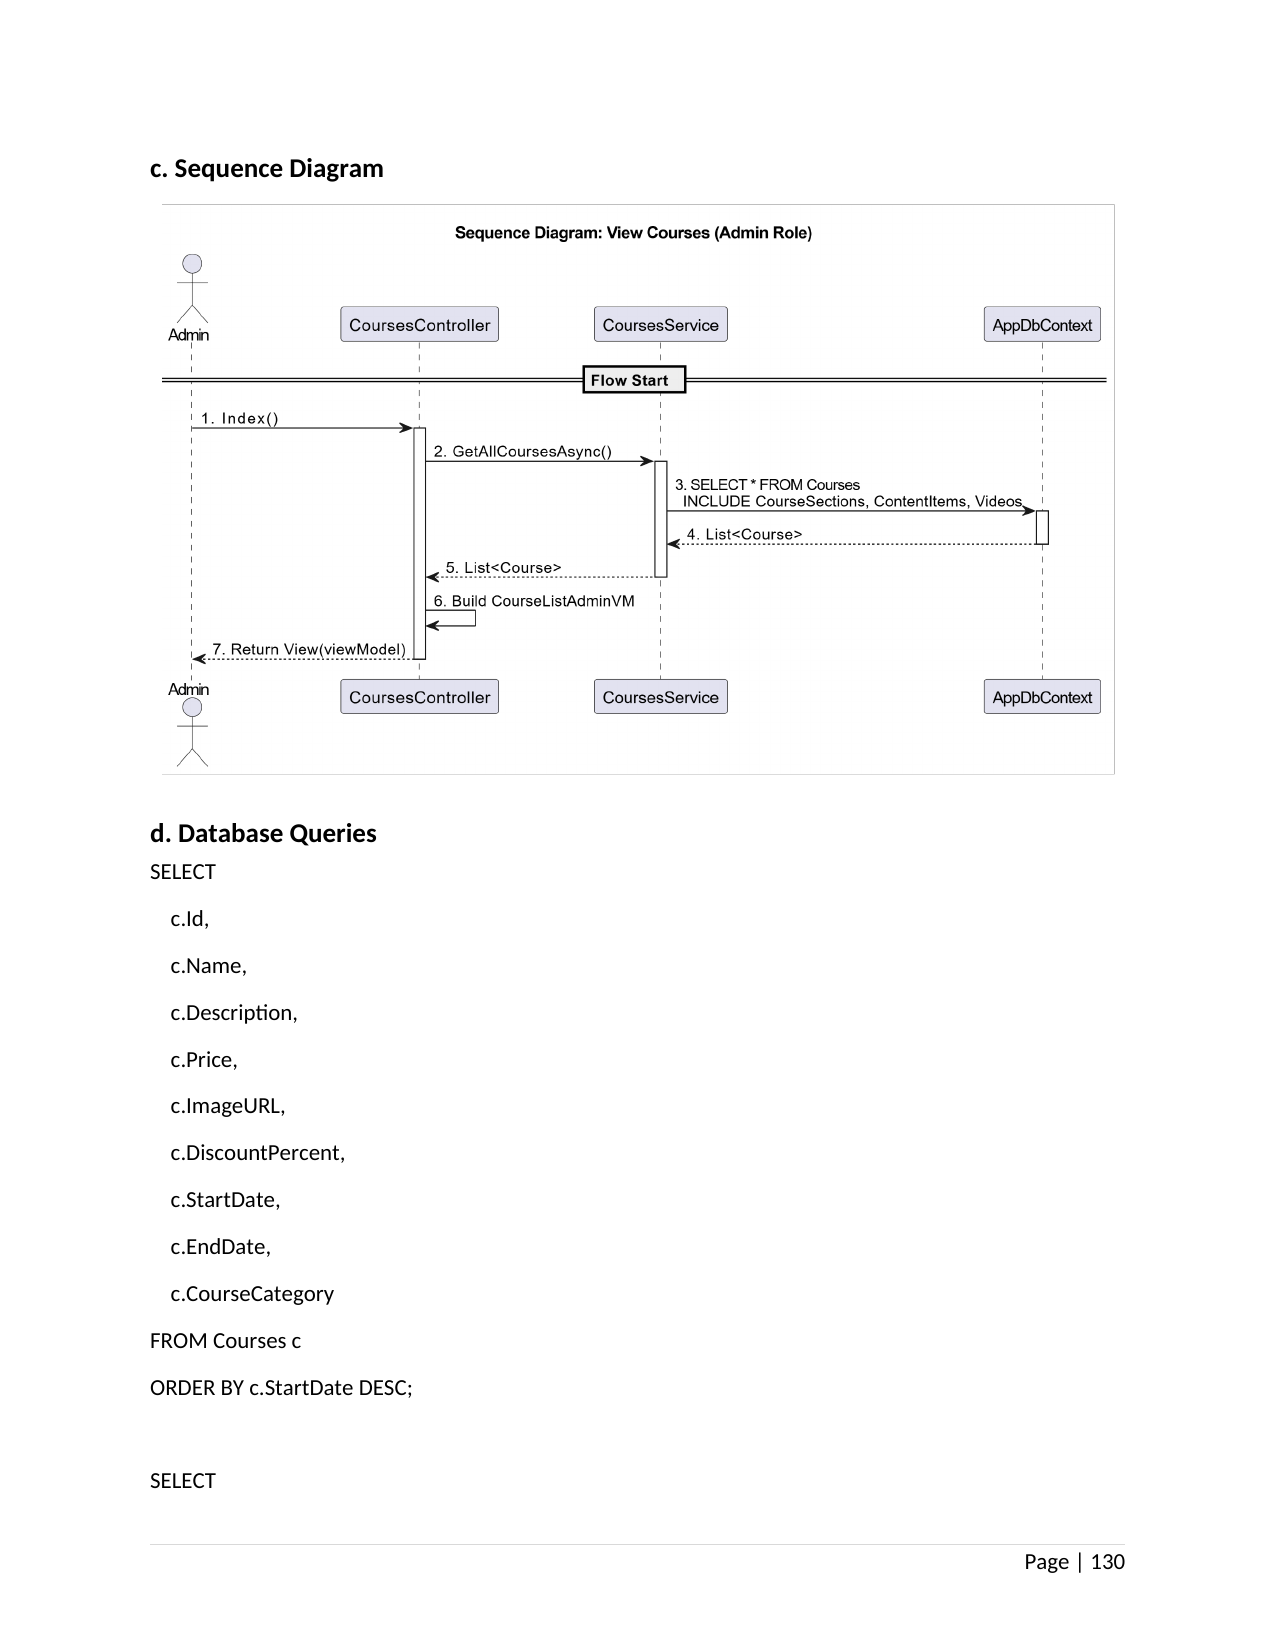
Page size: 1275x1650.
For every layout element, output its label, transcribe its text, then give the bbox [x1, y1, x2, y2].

text c.Price, [150, 1045, 1125, 1073]
text c.CourseCategory [150, 1279, 1125, 1307]
text c.Description, [150, 998, 1125, 1026]
text c.StartDate, [150, 1185, 1125, 1213]
text FROM Courses c [150, 1326, 1125, 1354]
text ORDER BY c.StartDate DESC; [150, 1373, 1125, 1401]
text c.Id, [150, 904, 1125, 932]
text SELECT [150, 1467, 1125, 1494]
text SELECT [150, 857, 1125, 885]
subtitle d. Database Queries [150, 816, 1125, 849]
text c.ImageURL, [150, 1092, 1125, 1119]
text c.EndDate, [150, 1232, 1125, 1260]
picture [150, 192, 1125, 785]
text c.Name, [150, 951, 1125, 979]
text c.DiscountPercent, [150, 1138, 1125, 1166]
subtitle c. Sequence Diagram [150, 151, 1125, 184]
